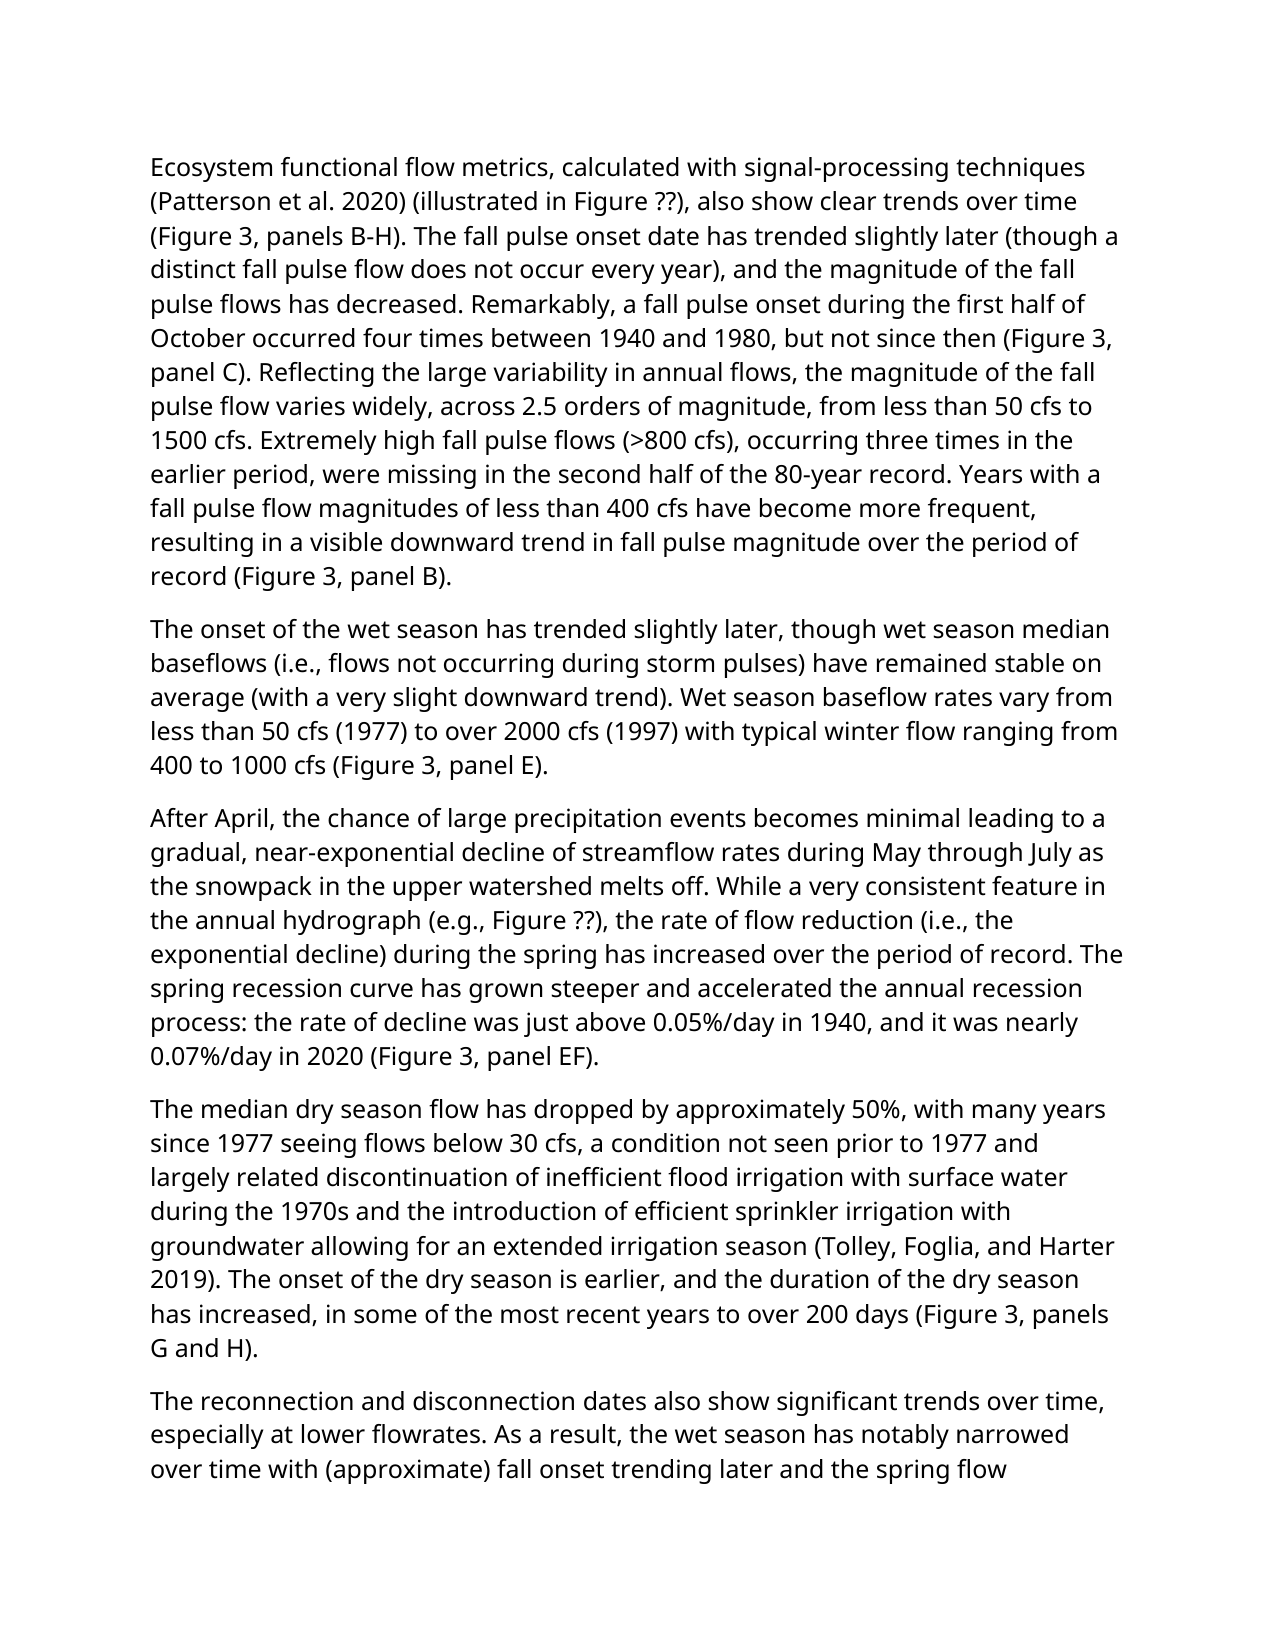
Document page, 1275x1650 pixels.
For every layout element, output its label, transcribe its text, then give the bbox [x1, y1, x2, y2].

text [150, 1383, 1125, 1485]
text Ecosystem functional flow metrics, calculated with signal-processing techniques (Patterson et al. 2020) (illustrated in Figure ??), also show clear trends over time (Figure 3, panels B-H). The fall pulse onset date has trended slightly later (though a distinct fall pulse flow does not occur every year), and the magnitude of the fall pulse flows has decreased. Remarkably, a fall pulse onset during the first half of October occurred four times between 1940 and 1980, but not since then (Figure 3, panel C). Reflecting the large variability in annual flows, the magnitude of the fall pulse flow varies widely, across 2.5 orders of magnitude, from less than 50 cfs to 1500 cfs. Extremely high fall pulse flows (>800 cfs), occurring three times in the earlier period, were missing in the second half of the 80-year record. Years with a fall pulse flow magnitudes of less than 400 cfs have become more frequent, resulting in a visible downward trend in fall pulse magnitude over the period of record (Figure 3, panel B). [150, 150, 1125, 593]
text After April, the chance of large precipitation events becomes minimal leading to a gradual, near-exponential decline of streamflow rates during May through July as the snowpack in the upper watershed melts off. While a very consistent feature in the annual hydrograph (e.g., Figure ??), the rate of flow reduction (i.e., the exponential decline) during the spring has increased over the period of record. The spring recession curve has grown steeper and accelerated the annual recession process: the rate of decline was just above 0.05%/day in 1940, and it was nearly 0.07%/day in 2020 (Figure 3, panel EF). [150, 801, 1125, 1073]
text The median dry season flow has dropped by approximately 50%, with many years since 1977 seeing flows below 30 cfs, a condition not seen prior to 1977 and largely related discontinuation of inefficient flood irrigation with surface water during the 1970s and the introduction of efficient sprinkler irrigation with groundwater allowing for an extended irrigation season (Tolley, Foglia, and Harter 2019). The onset of the dry season is earlier, and the duration of the dry season has increased, in some of the most recent years to over 200 days (Figure 3, panels G and H). [150, 1092, 1125, 1364]
text The onset of the wet season has trended slightly later, though wet season median baseflows (i.e., flows not occurring during storm pulses) have remained stable on average (with a very slight downward trend). Wet season baseflow rates vary from less than 50 cfs (1977) to over 2000 cfs (1997) with typical winter flow ranging from 400 to 1000 cfs (Figure 3, panel E). [150, 612, 1125, 782]
